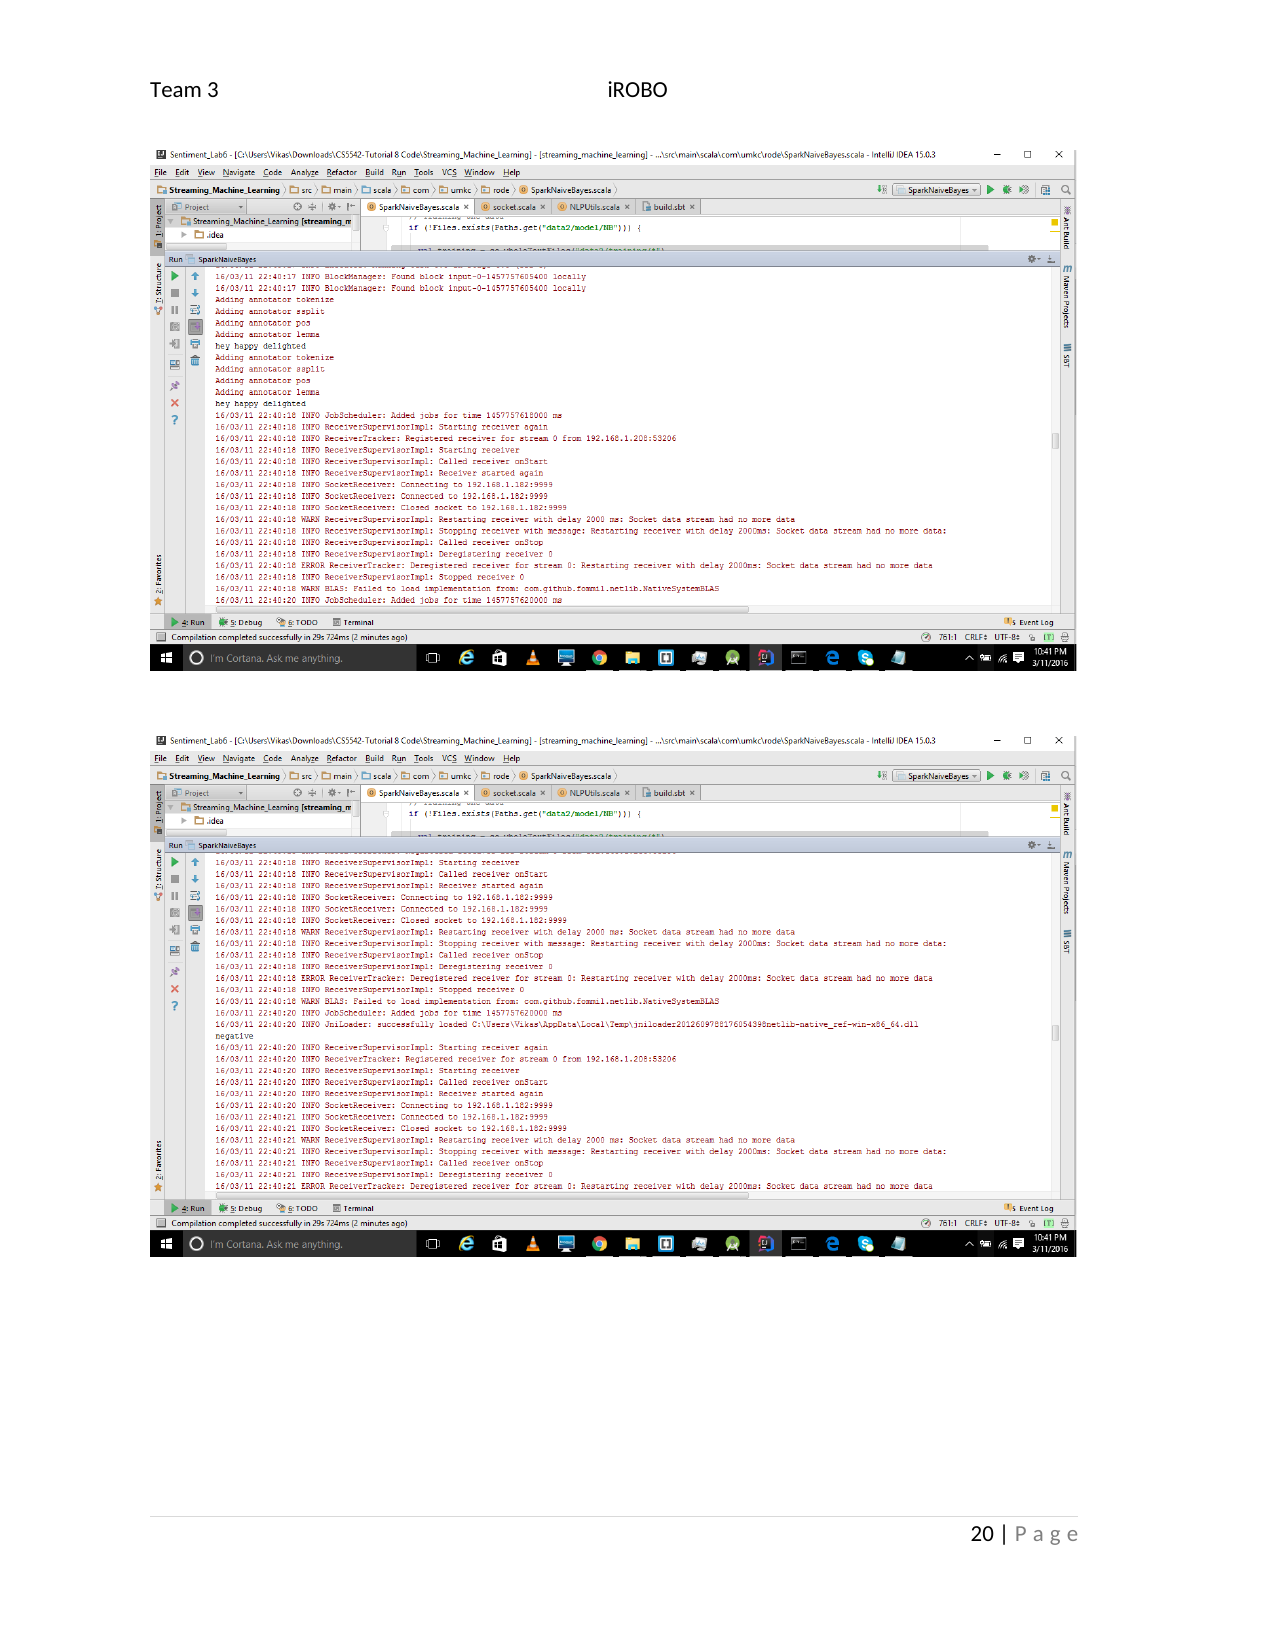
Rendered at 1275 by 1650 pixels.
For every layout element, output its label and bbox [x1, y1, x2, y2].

picture [150, 736, 1077, 1257]
picture [150, 150, 1077, 671]
